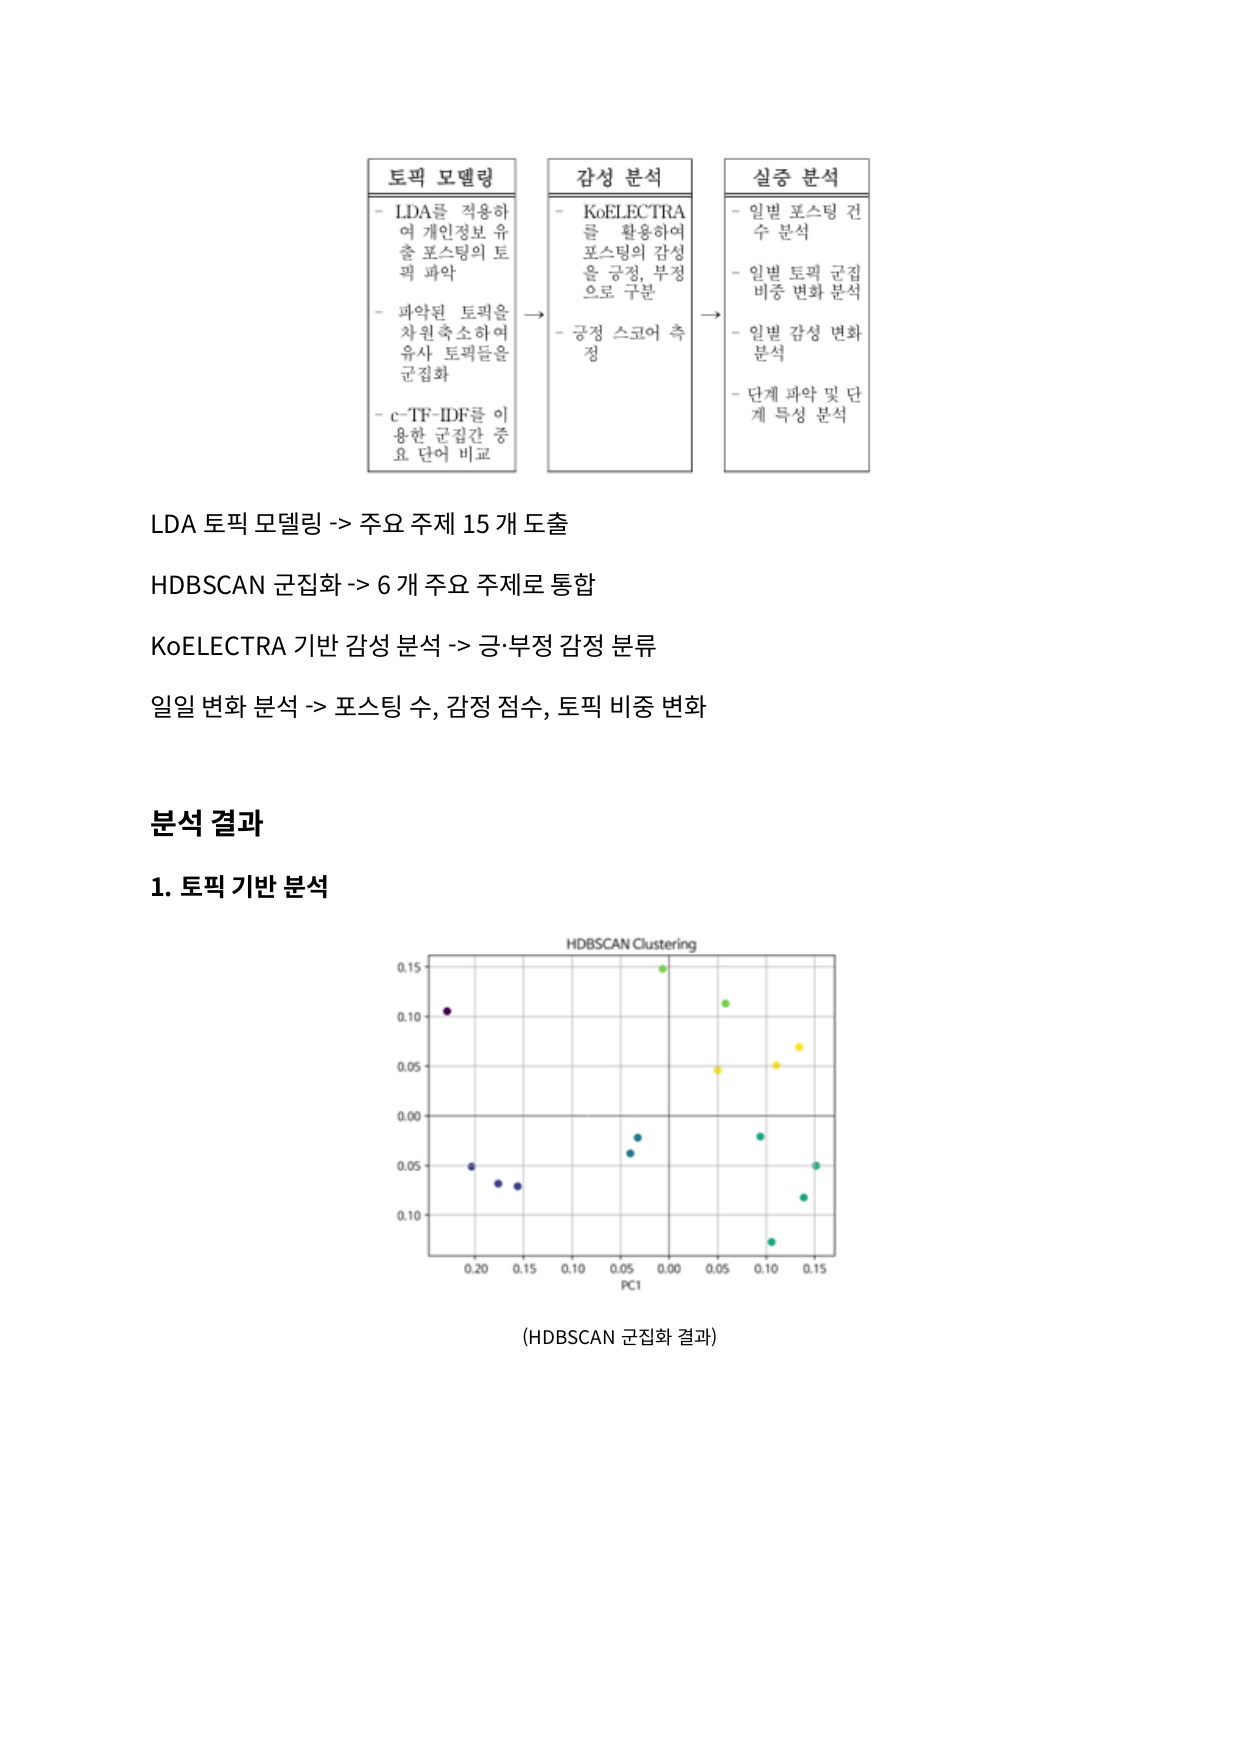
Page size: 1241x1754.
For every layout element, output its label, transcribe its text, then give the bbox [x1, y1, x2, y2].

text KoELECTRA 기반 감성 분석 -> 긍·부정 감정 분류 [150, 627, 1090, 663]
picture [392, 929, 849, 1298]
picture [362, 150, 878, 480]
text 분석 결과 [150, 801, 1090, 843]
text 1. 토픽 기반 분석 [150, 868, 1090, 904]
text 일일 변화 분석 -> 포스팅 수, 감정 점수, 토픽 비중 변화 [150, 688, 1090, 724]
text HDBSCAN 군집화 -> 6개 주요 주제로 통합 [150, 565, 1090, 602]
text LDA 토픽 모델링 -> 주요 주제 15개 도출 [150, 504, 1090, 540]
text (HDBSCAN 군집화 결과) [150, 1323, 1090, 1350]
